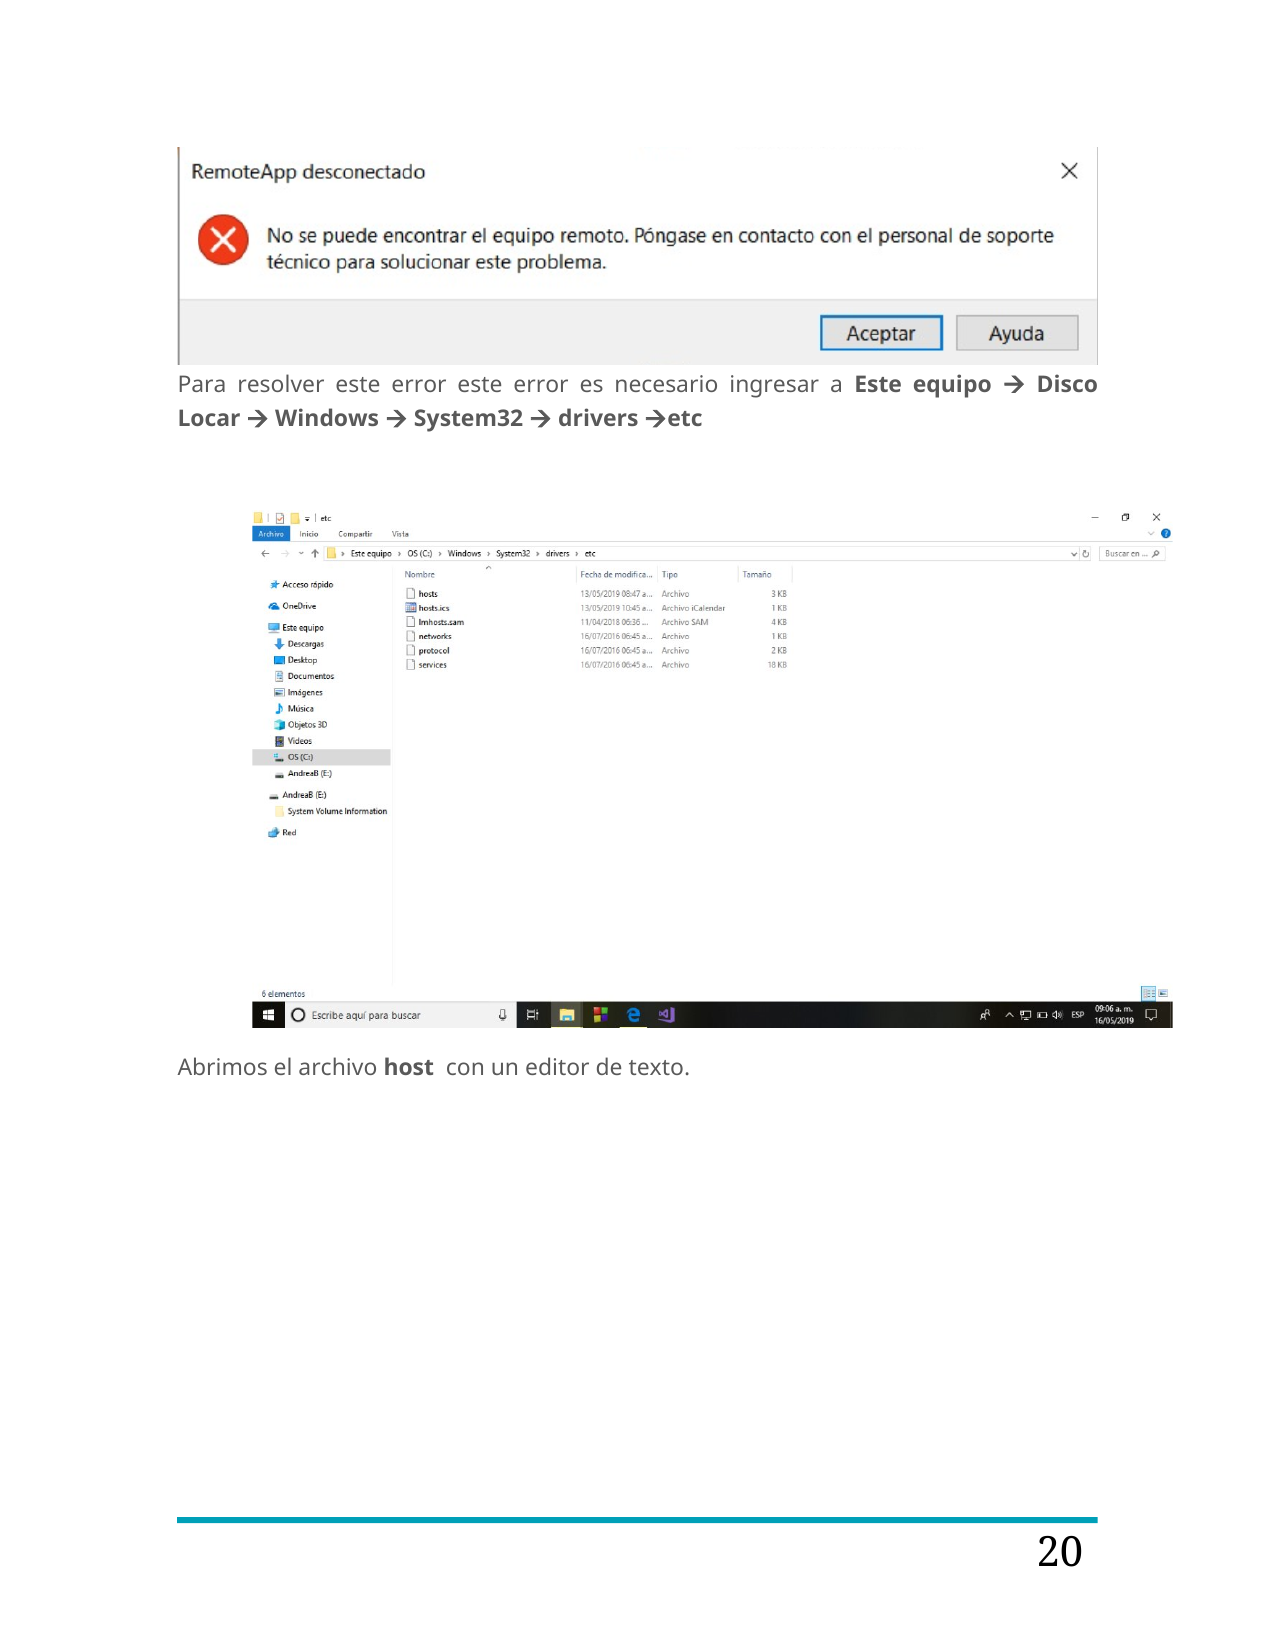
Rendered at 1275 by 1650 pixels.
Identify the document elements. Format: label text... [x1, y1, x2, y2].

picture [177, 147, 1098, 365]
text Para resolver este error este error es necesario ingresar a Este equipo Disco Locar Windows System32 drivers etc [177, 365, 1098, 433]
picture [252, 510, 1173, 1028]
text Abrimos el archivo host con un editor de texto. [177, 1051, 1098, 1082]
